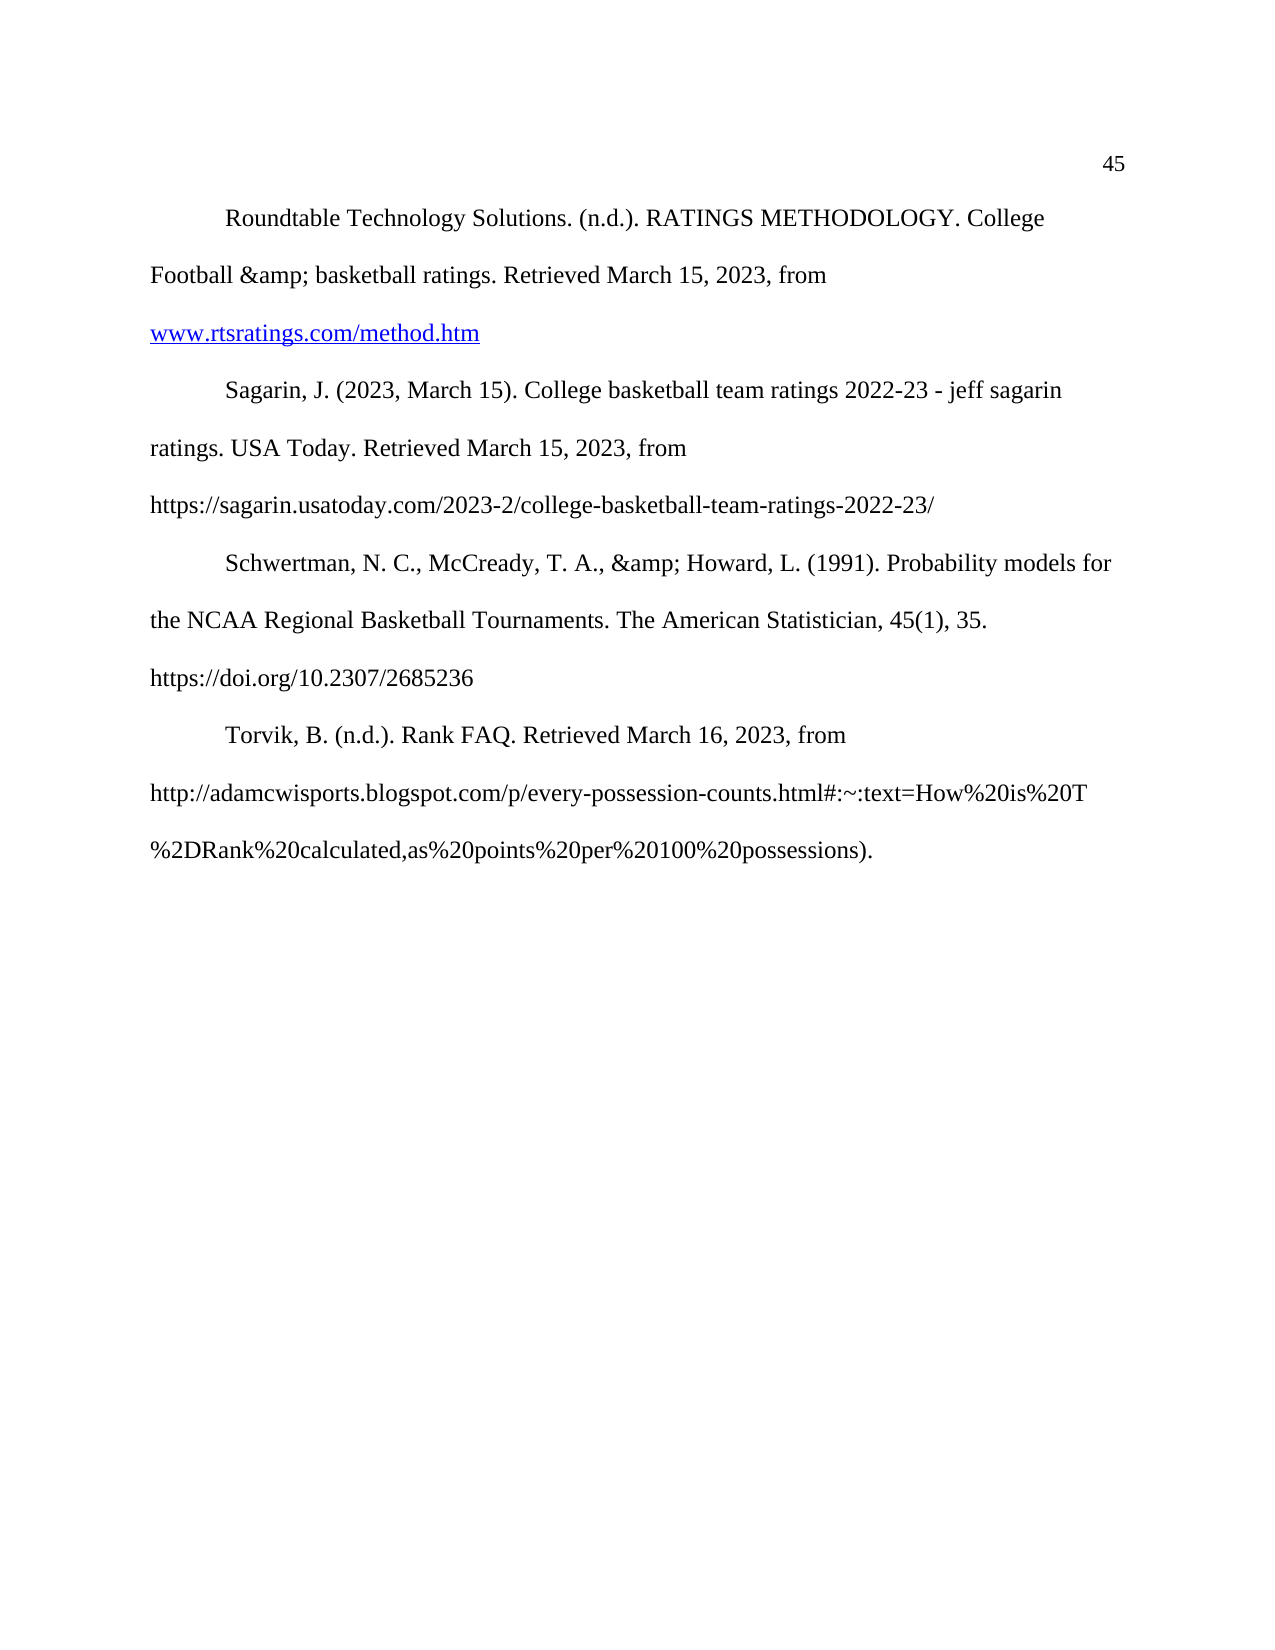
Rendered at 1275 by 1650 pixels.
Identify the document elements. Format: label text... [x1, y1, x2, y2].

text Schwertman, N. C., McCready, T. A., &amp; Howard, L. (1991). Probability models for the NCAA Regional Basketball Tournaments. The American Statistician, 45(1), 35. https://doi.org/10.2307/2685236 [150, 548, 1125, 691]
text Torvik, B. (n.d.). Rank FAQ. Retrieved March 16, 2023, from http://adamcwisports.blogspot.com/p/every-possession-counts.html#:~:text=How%20is%20T%2DRank%20calculated,as%20points%20per%20100%20possessions). [150, 720, 1125, 864]
text Roundtable Technology Solutions. (n.d.). RATINGS METHODOLOGY. College Football &amp; basketball ratings. Retrieved March 15, 2023, from www.rtsratings.com/method.htm [150, 203, 1125, 346]
text Sagarin, J. (2023, March 15). College basketball team ratings 2022-23 - jeff sagarin ratings. USA Today. Retrieved March 15, 2023, from https://sagarin.usatoday.com/2023-2/college-basketball-team-ratings-2022-23/ [150, 375, 1125, 519]
